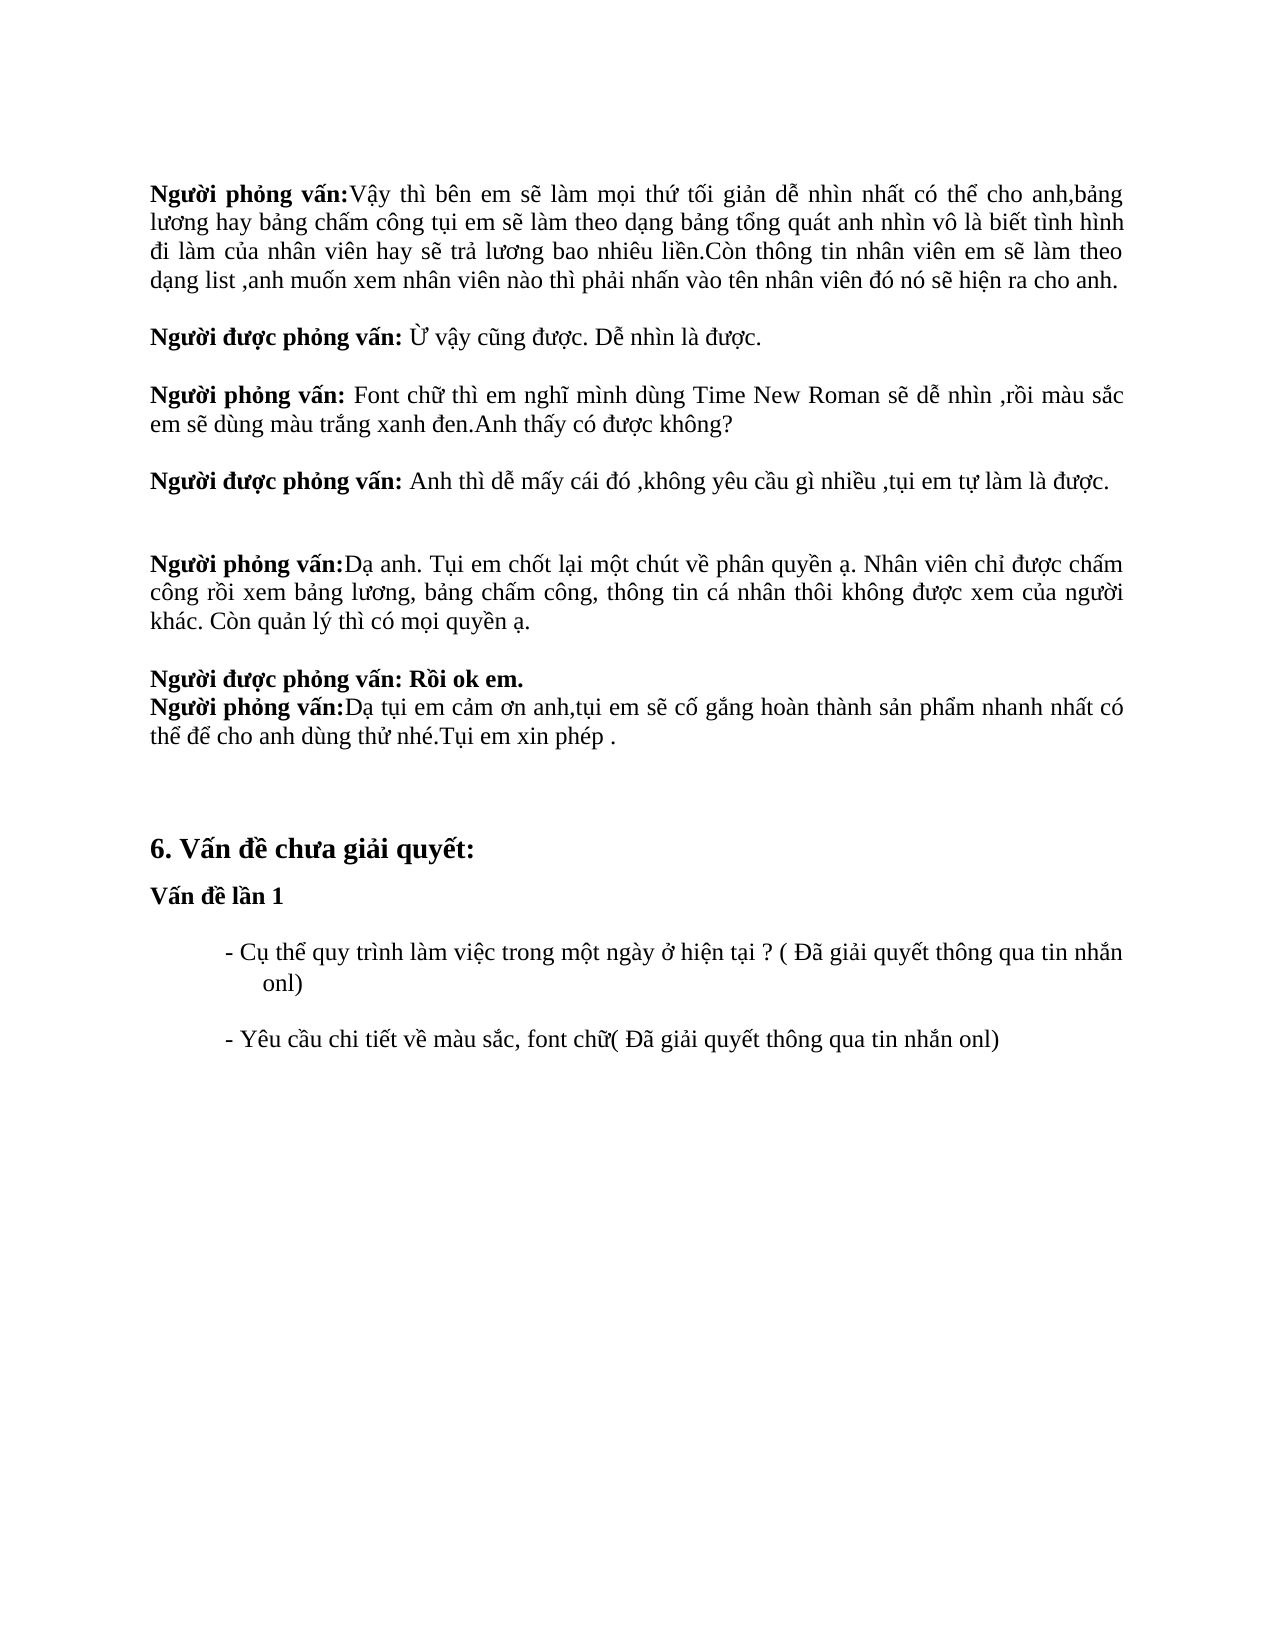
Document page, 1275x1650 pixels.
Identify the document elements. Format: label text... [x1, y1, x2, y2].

text Người phỏng vấn: Font chữ thì em nghĩ mình dùng Time New Roman sẽ dễ nhìn ,rồi màu sắc em sẽ dùng màu trắng xanh đen.Anh thấy có được không? [150, 380, 1125, 437]
text Người được phỏng vấn: Rồi ok em. [150, 664, 1125, 692]
text Vấn đề lần 1 [150, 881, 1125, 910]
text Người phỏng vấn:Dạ anh. Tụi em chốt lại một chút về phân quyền ạ. Nhân viên chỉ được chấm công rồi xem bảng lương, bảng chấm công, thông tin cá nhân thôi không được xem của người khác. Còn quản lý thì có mọi quyền ạ. [150, 549, 1125, 635]
text - Yêu cầu chi tiết về màu sắc, font chữ( Đã giải quyết thông qua tin nhắn onl) [225, 1024, 1125, 1053]
text Người được phỏng vấn: Anh thì dễ mấy cái đó ,không yêu cầu gì nhiều ,tụi em tự làm là được. [150, 466, 1125, 495]
text Người được phỏng vấn: Ừ vậy cũng được. Dễ nhìn là được. [150, 322, 1125, 351]
text - Cụ thể quy trình làm việc trong một ngày ở hiện tại ? ( Đã giải quyết thông qua tin nhắn onl) [225, 937, 1125, 997]
subtitle 6. Vấn đề chưa giải quyết: [150, 831, 1125, 864]
text Người phỏng vấn:Dạ tụi em cảm ơn anh,tụi em sẽ cố gắng hoàn thành sản phẩm nhanh nhất có thể để cho anh dùng thử nhé.Tụi em xin phép . [150, 692, 1125, 750]
text Người phỏng vấn:Vậy thì bên em sẽ làm mọi thứ tối giản dễ nhìn nhất có thể cho anh,bảng lương hay bảng chấm công tụi em sẽ làm theo dạng bảng tổng quát anh nhìn vô là biết tình hình đi làm của nhân viên hay sẽ trả lương bao nhiêu liền.Còn thông tin nhân viên em sẽ làm theo dạng list ,anh muốn xem nhân viên nào thì phải nhấn vào tên nhân viên đó nó sẽ hiện ra cho anh. [150, 179, 1125, 294]
